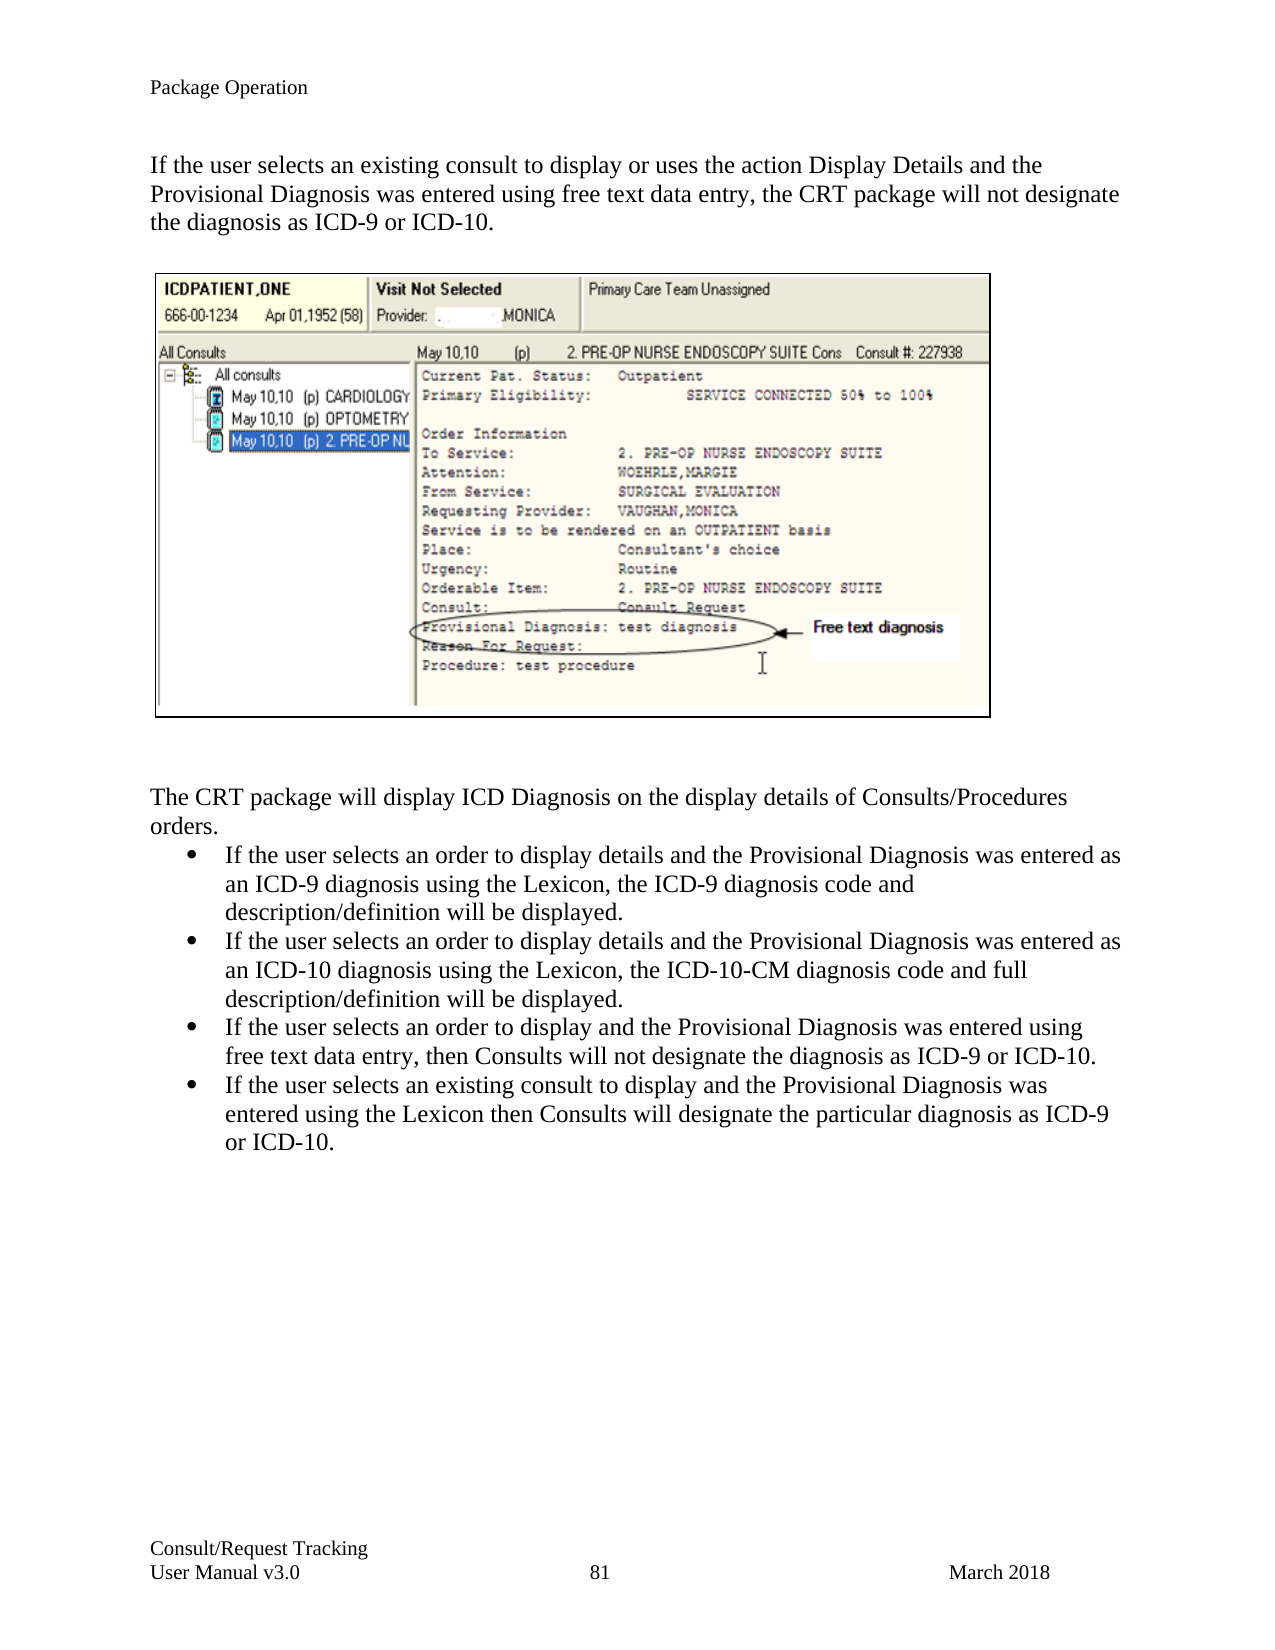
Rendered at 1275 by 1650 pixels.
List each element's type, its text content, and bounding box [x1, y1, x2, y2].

text The CRT package will display ICD Diagnosis on the display details of Consults/Procedures orders. [150, 782, 1125, 840]
picture [156, 274, 989, 716]
list If the user selects an order to display details and the Provisional Diagnosis was entered as an ICD-9 diagnosis using the Lexicon, the ICD-9 diagnosis code and description/definition will be displayed. [187, 840, 1125, 926]
list If the user selects an existing consult to display and the Provisional Diagnosis was entered using the Lexicon then Consults will designate the particular diagnosis as ICD-9 or ICD-10. [187, 1070, 1125, 1156]
list If the user selects an order to display and the Provisional Diagnosis was entered using free text data entry, then Consults will not designate the diagnosis as ICD-9 or ICD-10. [187, 1012, 1125, 1070]
list If the user selects an order to display details and the Provisional Diagnosis was entered as an ICD-10 diagnosis using the Lexicon, the ICD-10-CM diagnosis code and full description/definition will be displayed. [187, 926, 1125, 1012]
